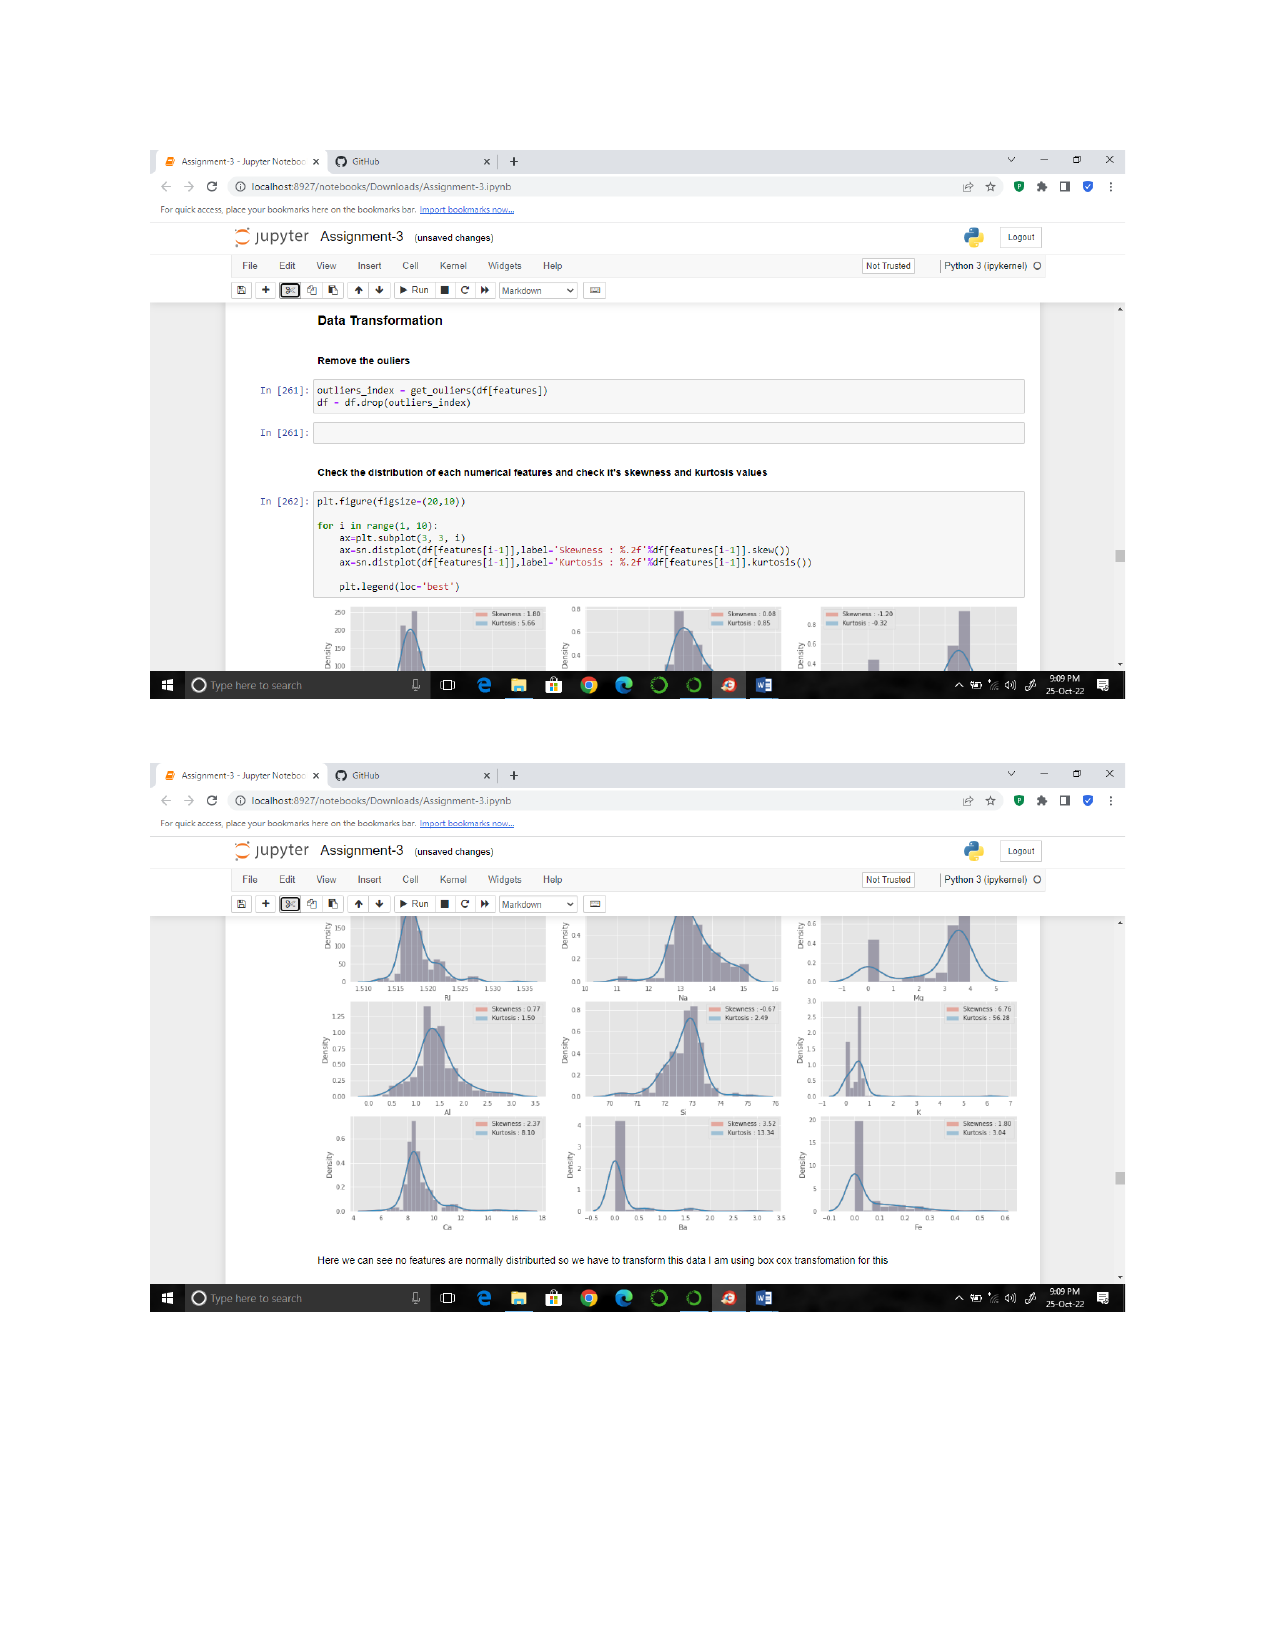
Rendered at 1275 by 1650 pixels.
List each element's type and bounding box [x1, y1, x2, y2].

picture [150, 150, 1125, 699]
picture [150, 763, 1125, 1312]
